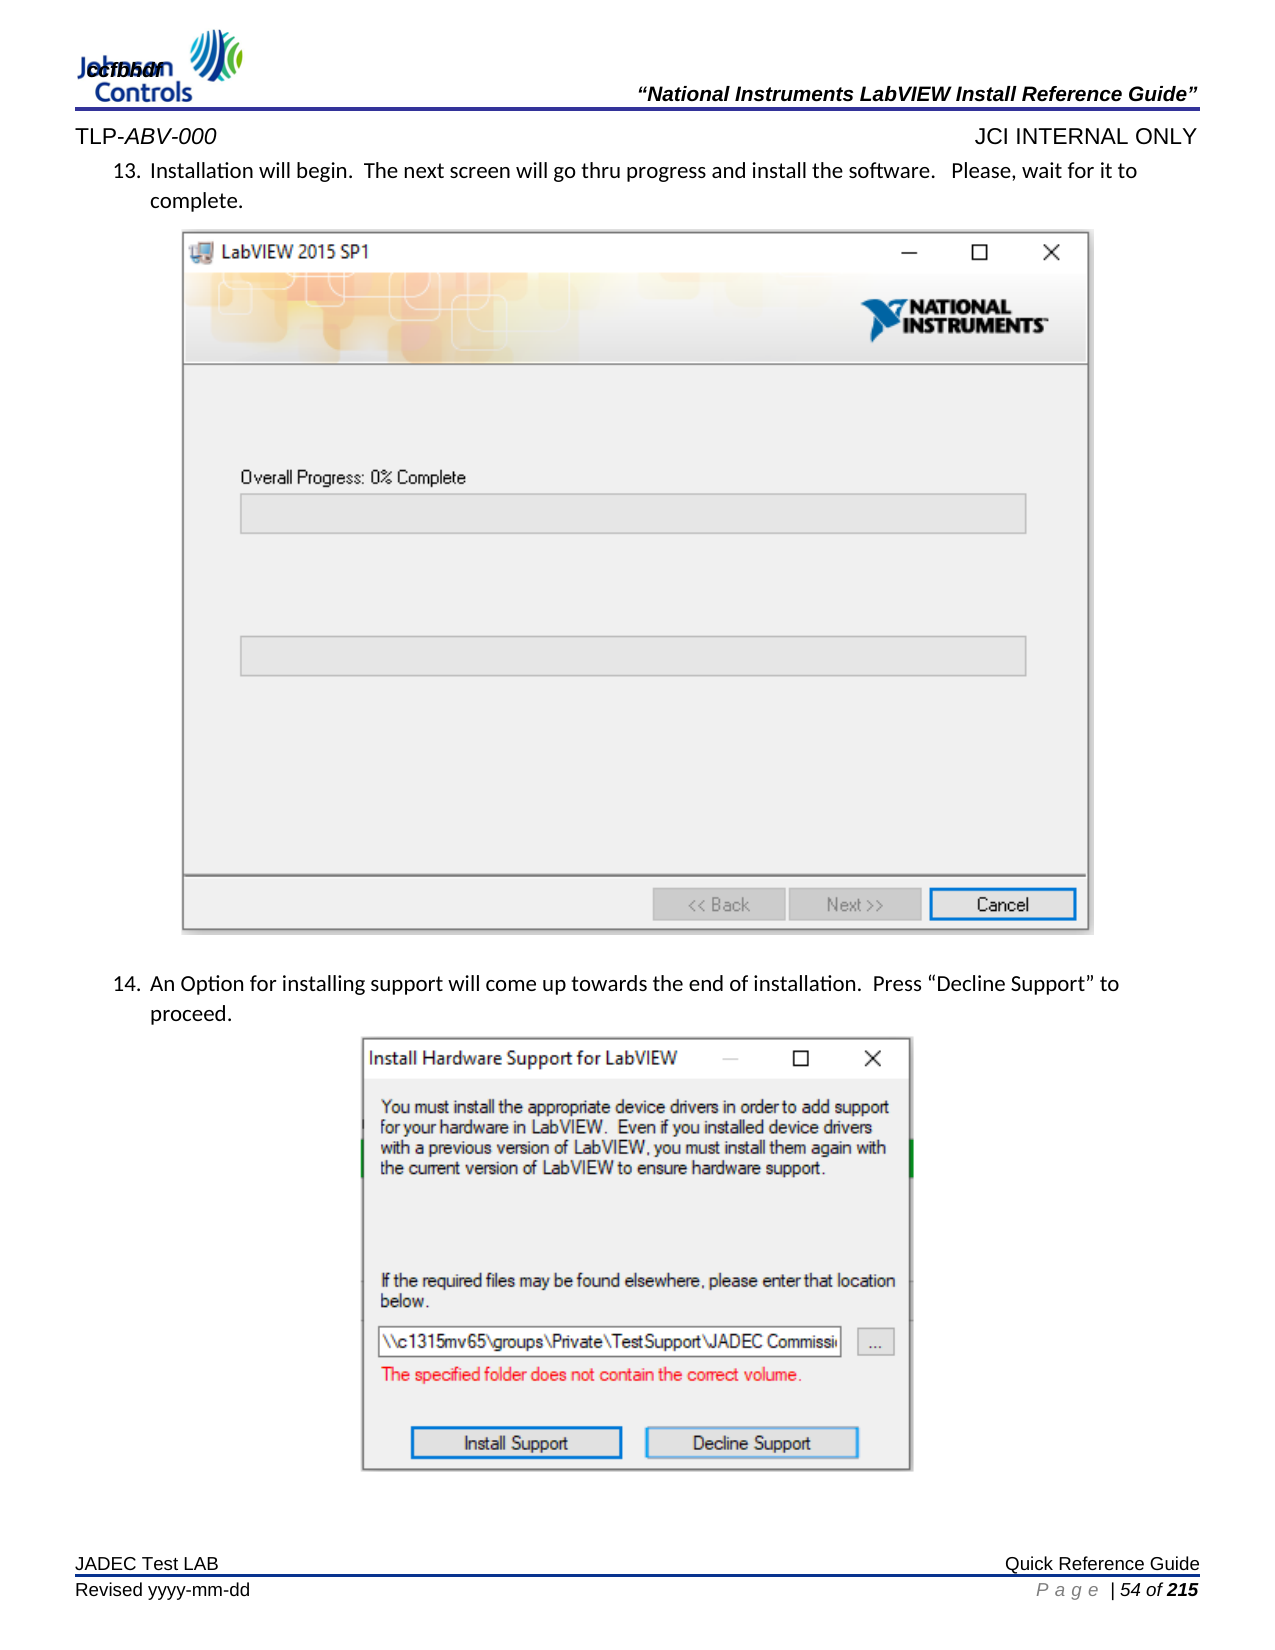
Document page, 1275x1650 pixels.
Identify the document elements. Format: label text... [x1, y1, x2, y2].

list Installation will begin. The next screen will go thru progress and install the software. Please, wait for it to complete. [112, 156, 1200, 214]
picture [181, 229, 1094, 935]
picture [358, 1032, 917, 1475]
picture [76, 26, 246, 105]
list An Option for installing support will come up towards the end of installation. Press “Decline Support” to proceed. [112, 969, 1200, 1027]
